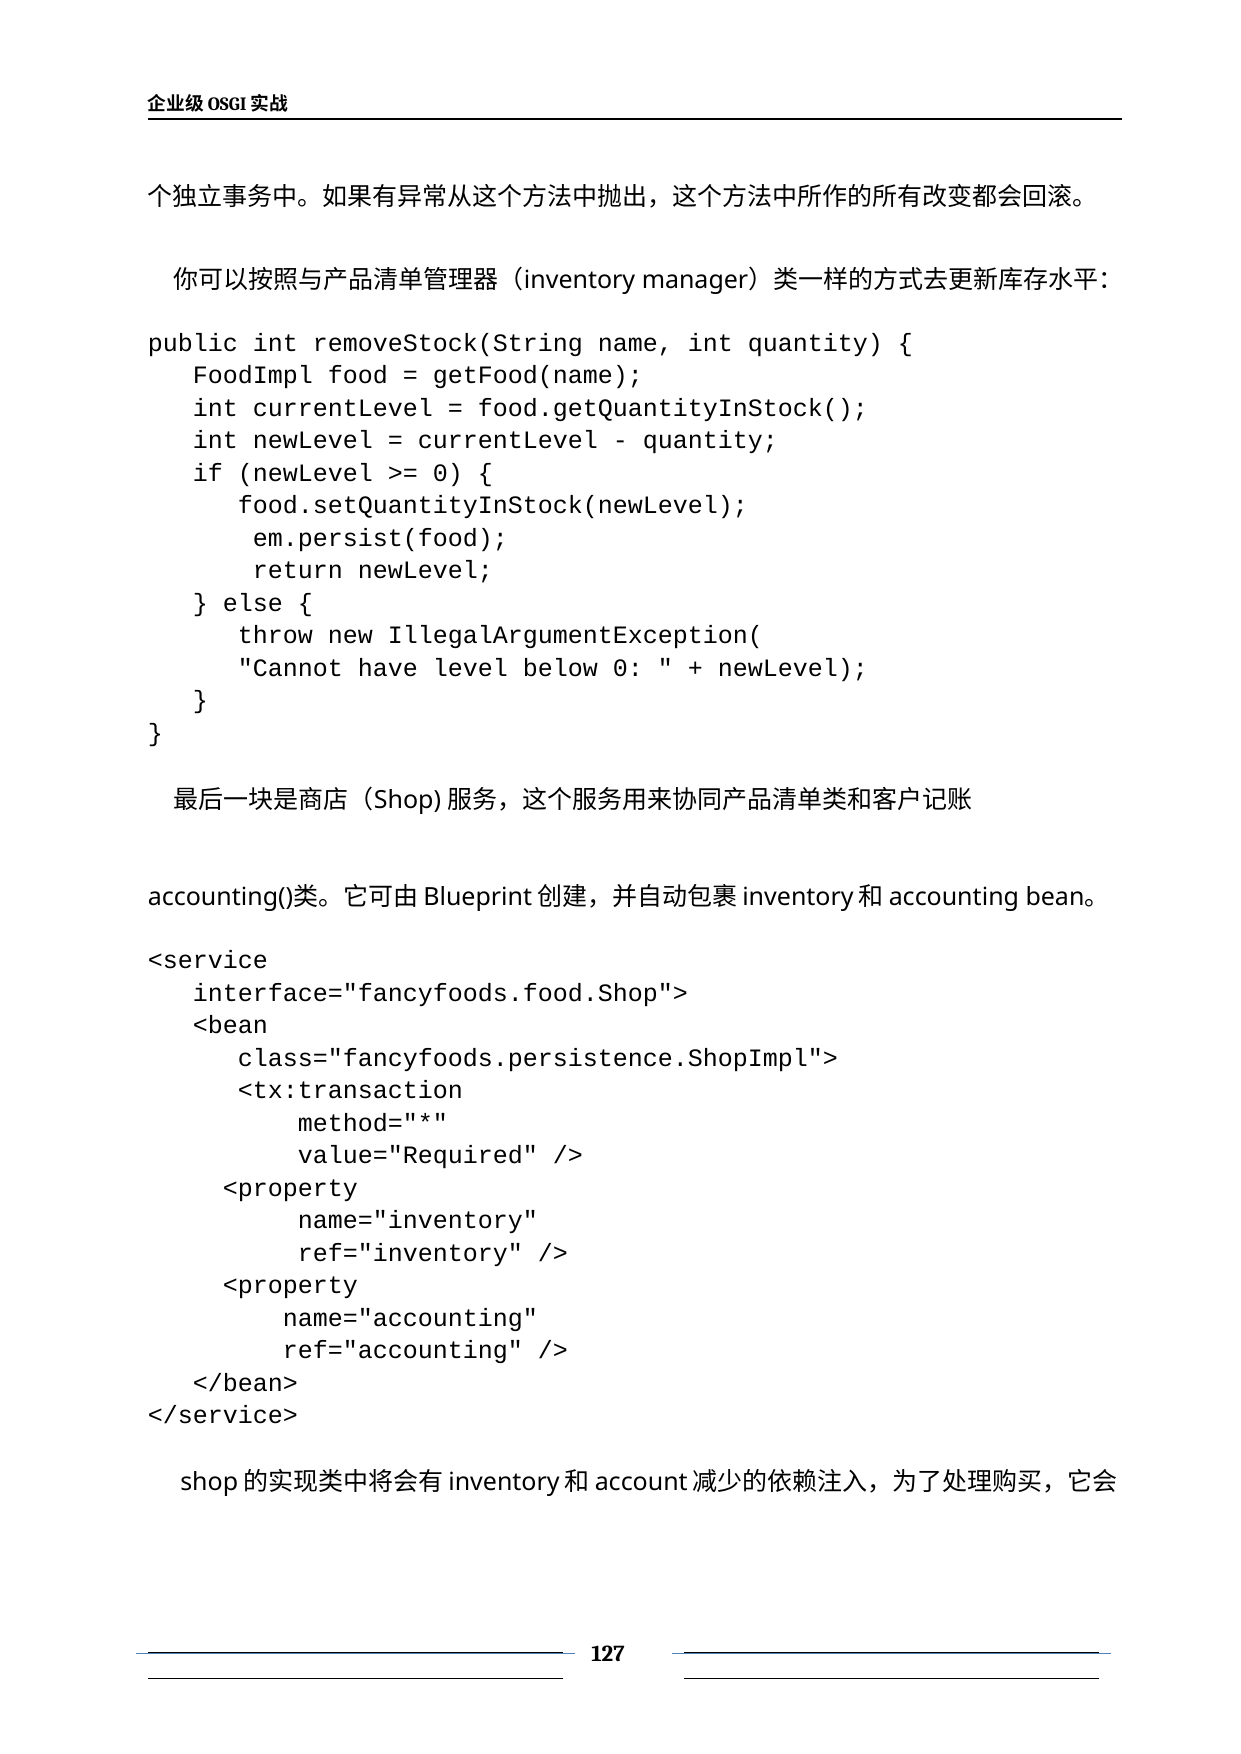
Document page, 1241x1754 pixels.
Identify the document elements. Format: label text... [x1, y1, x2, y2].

text <property [148, 1173, 1122, 1206]
text ref="accounting" /> [148, 1336, 1122, 1368]
text ref="inventory" /> [148, 1238, 1122, 1271]
text "Cannot have level below 0: " + newLevel); [148, 653, 1122, 686]
text name="accounting" [148, 1303, 1122, 1336]
text em.persist(food); [148, 523, 1122, 556]
text <tx:transaction [148, 1076, 1122, 1108]
text } else { [148, 588, 1122, 621]
text if (newLevel >= 0) { [148, 458, 1122, 491]
text <property [148, 1271, 1122, 1303]
text 你可以按照与产品清单管理器（inventory manager）类一样的方式去更新库存水平： [148, 245, 1122, 310]
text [148, 1447, 1122, 1512]
text 最后一块是商店（Shop) 服务，这个服务用来协同产品清单类和客户记账accounting()类。它可由Blueprint创建，并自动包裹inventory和accounting bean。 [148, 765, 1122, 927]
text </service> [148, 1401, 1122, 1433]
text <service [148, 946, 1122, 978]
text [148, 162, 1122, 227]
text name="inventory" [148, 1206, 1122, 1238]
text throw new IllegalArgumentException( [148, 621, 1122, 653]
text food.setQuantityInStock(newLevel); [148, 491, 1122, 523]
text int newLevel = currentLevel - quantity; [148, 426, 1122, 458]
text } [148, 686, 1122, 718]
text method="*" [148, 1108, 1122, 1141]
text int currentLevel = food.getQuantityInStock(); [148, 393, 1122, 426]
text interface="fancyfoods.food.Shop"> [148, 978, 1122, 1011]
text </bean> [148, 1368, 1122, 1401]
text FoodImpl food = getFood(name); [148, 361, 1122, 393]
text public int removeStock(String name, int quantity) { [148, 328, 1122, 361]
text class="fancyfoods.persistence.ShopImpl"> [148, 1043, 1122, 1076]
text <bean [148, 1011, 1122, 1043]
text } [148, 718, 1122, 751]
text value="Required" /> [148, 1141, 1122, 1173]
text return newLevel; [148, 556, 1122, 588]
